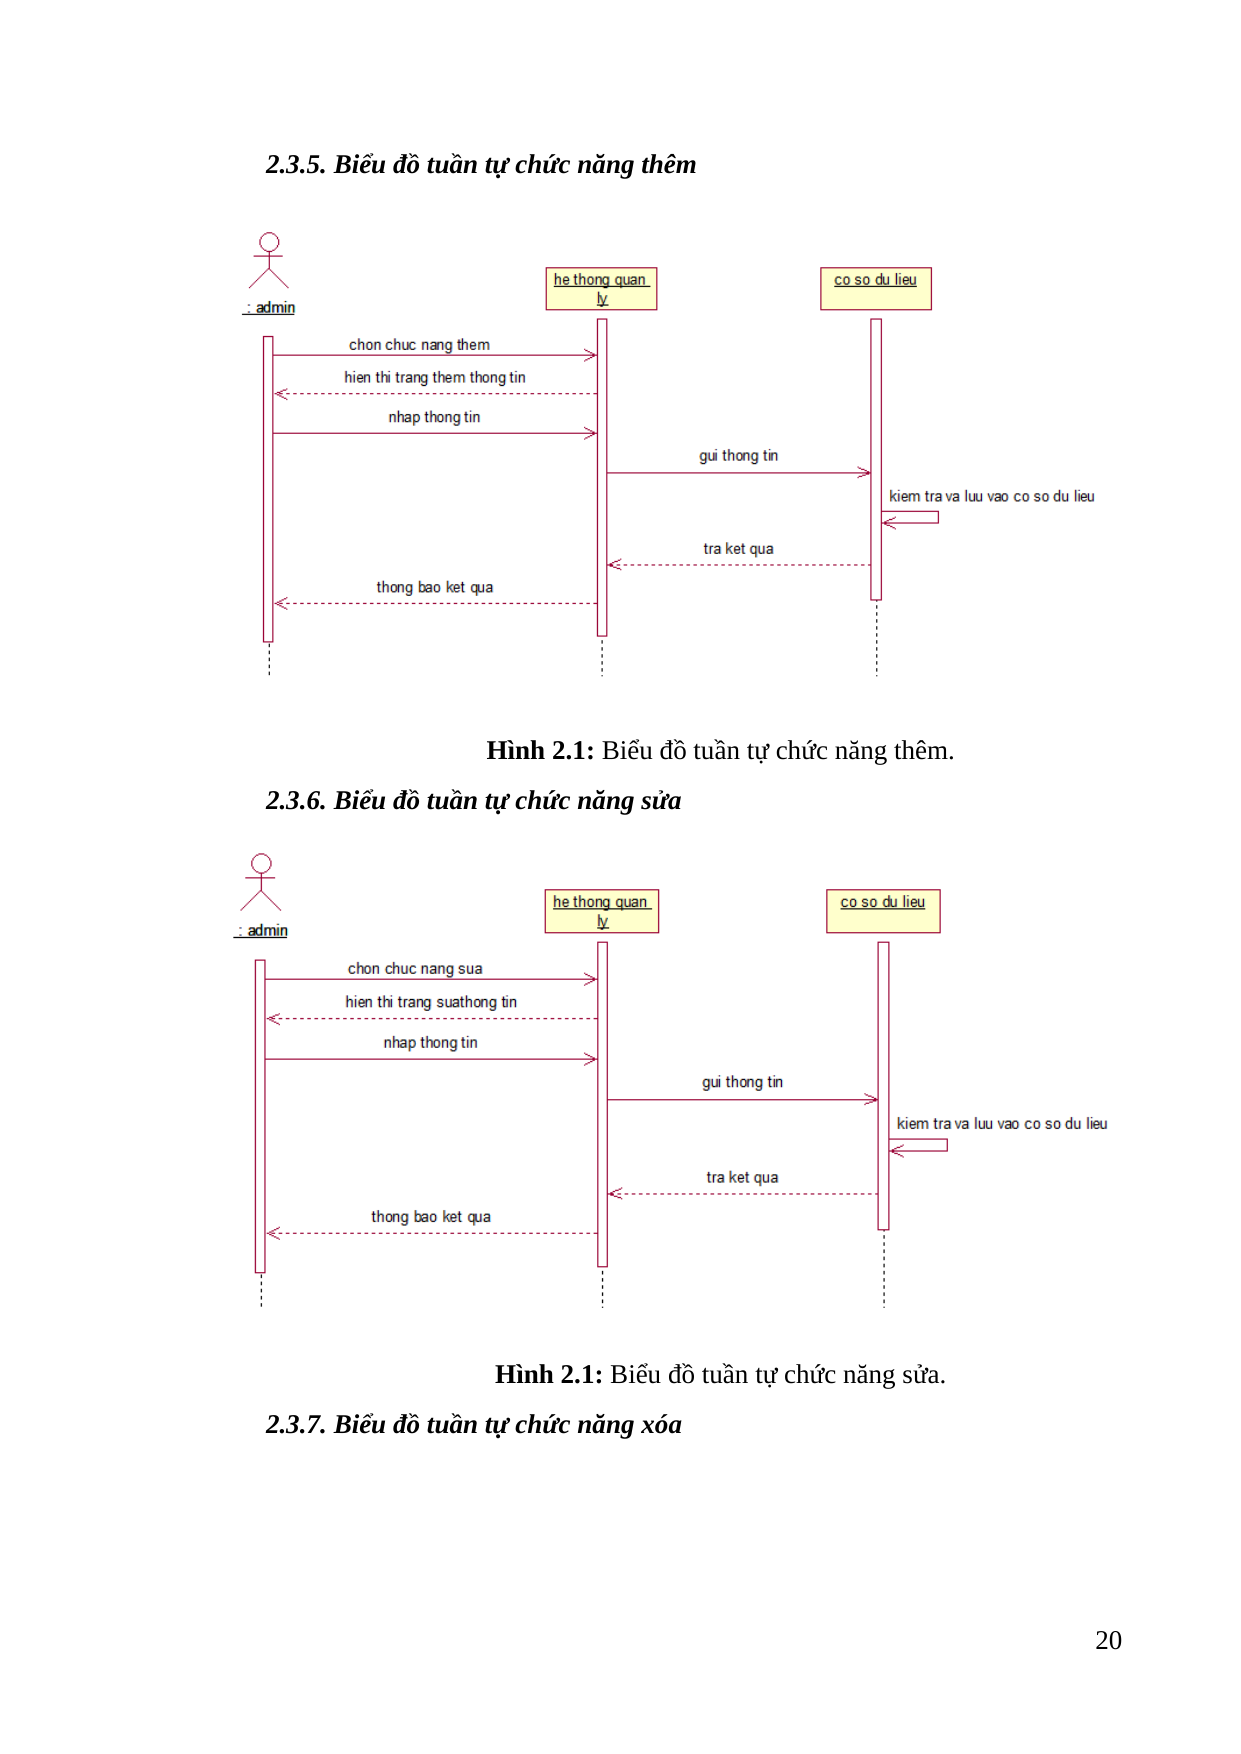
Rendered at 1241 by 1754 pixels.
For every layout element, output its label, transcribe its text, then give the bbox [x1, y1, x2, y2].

text Biểu đồ tuần tự chức năng thêm. [319, 734, 1122, 765]
text Biểu đồ tuần tự chức năng xóa [266, 1408, 1122, 1439]
picture [206, 832, 1152, 1339]
text Biểu đồ tuần tự chức năng thêm [266, 148, 1122, 179]
text Biểu đồ tuần tự chức năng sửa [266, 784, 1122, 816]
picture [206, 195, 1152, 716]
text Biểu đồ tuần tự chức năng sửa. [319, 1358, 1122, 1389]
